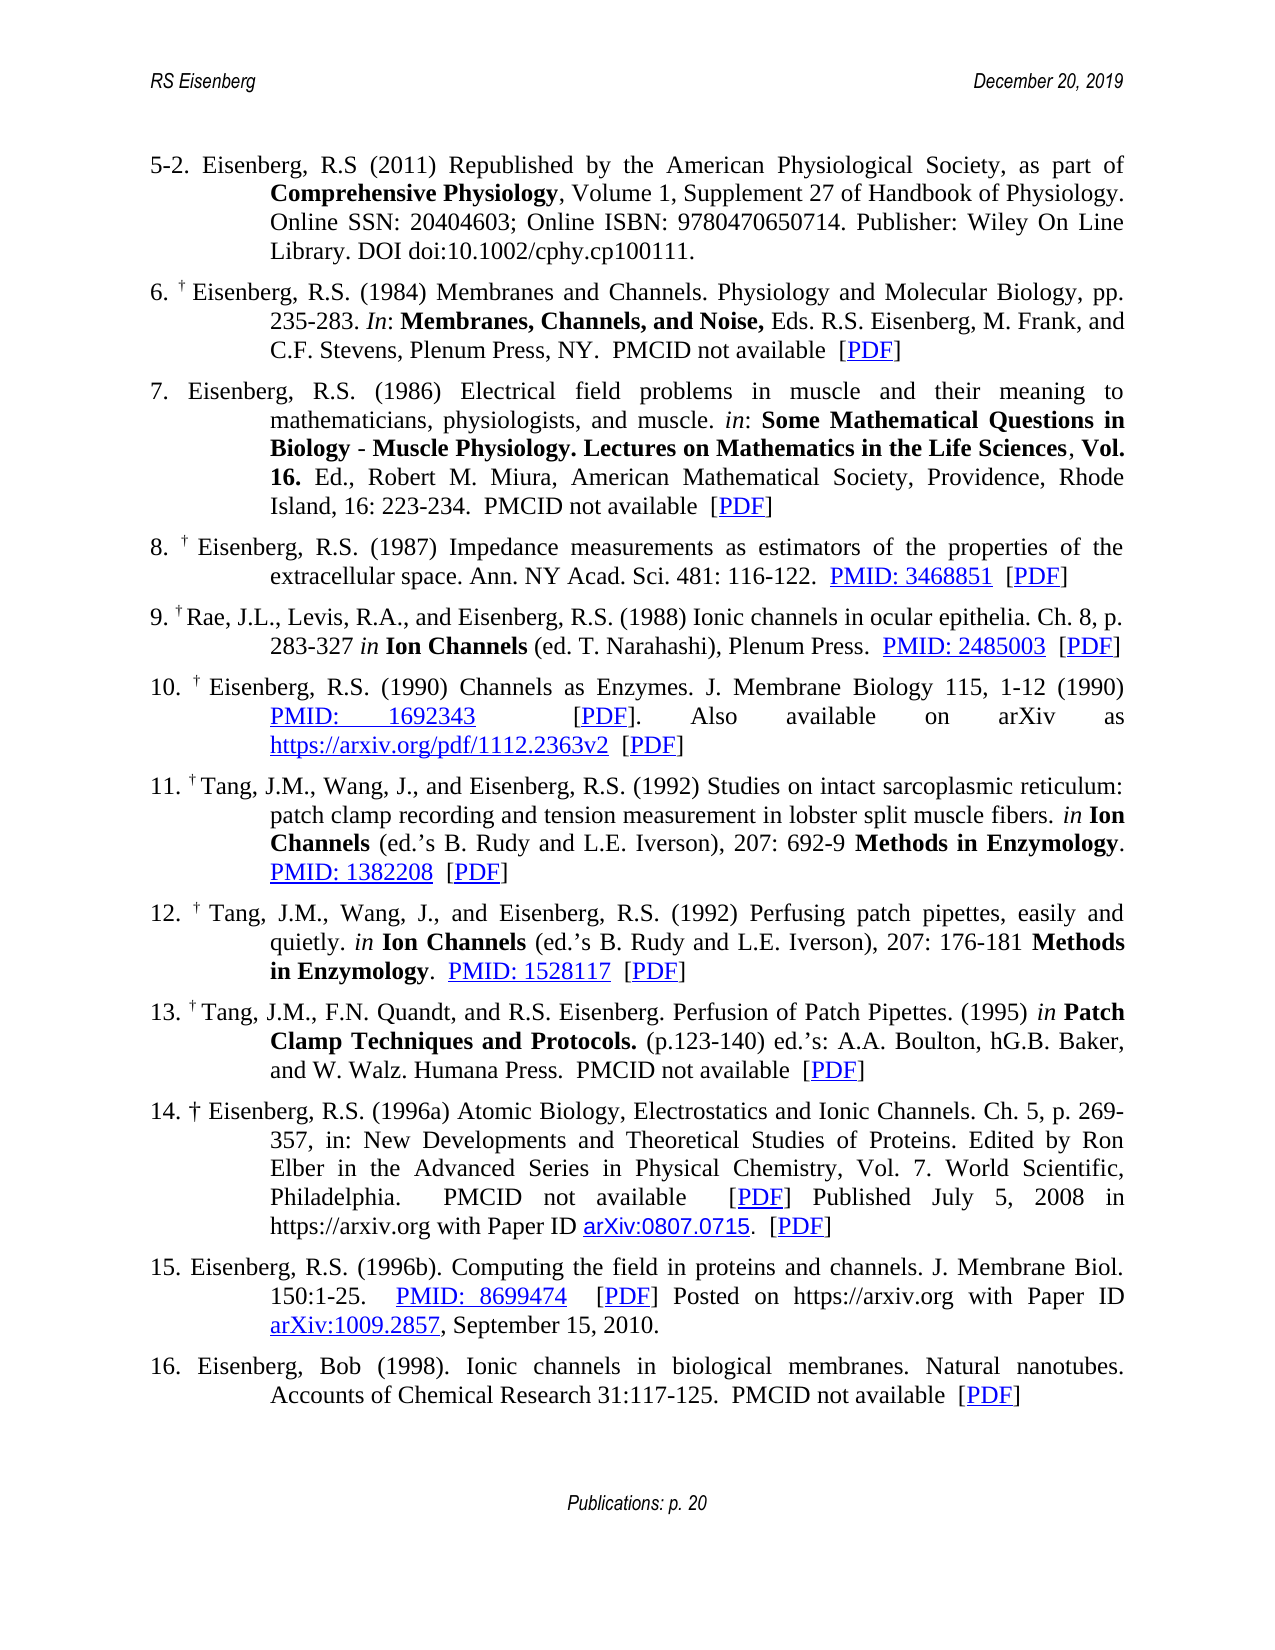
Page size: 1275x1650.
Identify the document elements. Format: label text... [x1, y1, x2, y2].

text 11. † Tang, J.M., Wang, J., and Eisenberg, R.S. (1992) Studies on intact sarcoplasmic reticulum: patch clamp recording and tension measurement in lobster split muscle fibers. in Ion Channels (ed.’s B. Rudy and L.E. Iverson), 207: 692-9 Methods in Enzymology. PMID: 1382208 [PDF] [150, 771, 1125, 886]
text 10. † Eisenberg, R.S. (1990) Channels as Enzymes. J. Membrane Biology 115, 1-12 (1990) PMID: 1692343 [PDF]. Also available on arXiv as https://arxiv.org/pdf/1112.2363v2 [PDF] [150, 672, 1125, 758]
text 8. † Eisenberg, R.S. (1987) Impedance measurements as estimators of the properties of the extracellular space. Ann. NY Acad. Sci. 481: 116-122. PMID: 3468851 [PDF] [150, 532, 1125, 590]
text 12. † Tang, J.M., Wang, J., and Eisenberg, R.S. (1992) Perfusing patch pipettes, easily and quietly. in Ion Channels (ed.’s B. Rudy and L.E. Iverson), 207: 176-181 Methods in Enzymology. PMID: 1528117 [PDF] [150, 898, 1125, 985]
text 13. † Tang, J.M., F.N. Quandt, and R.S. Eisenberg. Perfusion of Patch Pipettes. (1995) in Patch Clamp Techniques and Protocols. (p.123-140) ed.’s: A.A. Boulton, hG.B. Baker, and W. Walz. Humana Press. PMCID not available [PDF] [150, 997, 1125, 1083]
text 16. Eisenberg, Bob (1998). Ionic channels in biological membranes. Natural nanotubes. Accounts of Chemical Research 31:117-125. PMCID not available [PDF] [150, 1351, 1125, 1408]
text 5-2. Eisenberg, R.S (2011) Republished by the American Physiological Society, as part of Comprehensive Physiology, Volume 1, Supplement 27 of Handbook of Physiology. Online SSN: 20404603; Online ISBN: 9780470650714. Publisher: Wiley On Line Library. DOI doi:10.1002/cphy.cp100111. [150, 150, 1125, 265]
text 15. Eisenberg, R.S. (1996b). Computing the field in proteins and channels. J. Membrane Biol. 150:1-25. PMID: 8699474 [PDF] Posted on https://arxiv.org with Paper ID arXiv:1009.2857, September 15, 2010. [150, 1252, 1125, 1338]
text 7. Eisenberg, R.S. (1986) Electrical field problems in muscle and their meaning to mathematicians, physiologists, and muscle. in: Some Mathematical Questions in Biology - Muscle Physiology. Lectures on Mathematics in the Life Sciences, Vol. 16. Ed., Robert M. Miura, American Mathematical Society, Providence, Rhode Island, 16: 223-234. PMCID not available [PDF] [150, 376, 1125, 520]
text 14. † Eisenberg, R.S. (1996a) Atomic Biology, Electrostatics and Ionic Channels. Ch. 5, p. 269-357, in: New Developments and Theoretical Studies of Proteins. Edited by Ron Elber in the Advanced Series in Physical Chemistry, Vol. 7. World Scientific, Philadelphia. PMCID not available [PDF] Published July 5, 2008 in https://arxiv.org with Paper ID arXiv:0807.0715. [PDF] [150, 1096, 1125, 1240]
text 9. † Rae, J.L., Levis, R.A., and Eisenberg, R.S. (1988) Ionic channels in ocular epithelia. Ch. 8, p. 283-327 in Ion Channels (ed. T. Narahashi), Plenum Press. PMID: 2485003 [PDF] [150, 602, 1125, 660]
text 6. † Eisenberg, R.S. (1984) Membranes and Channels. Physiology and Molecular Biology, pp. 235-283. In: Membranes, Channels, and Noise, Eds. R.S. Eisenberg, M. Frank, and C.F. Stevens, Plenum Press, NY. PMCID not available [PDF] [150, 277, 1125, 363]
